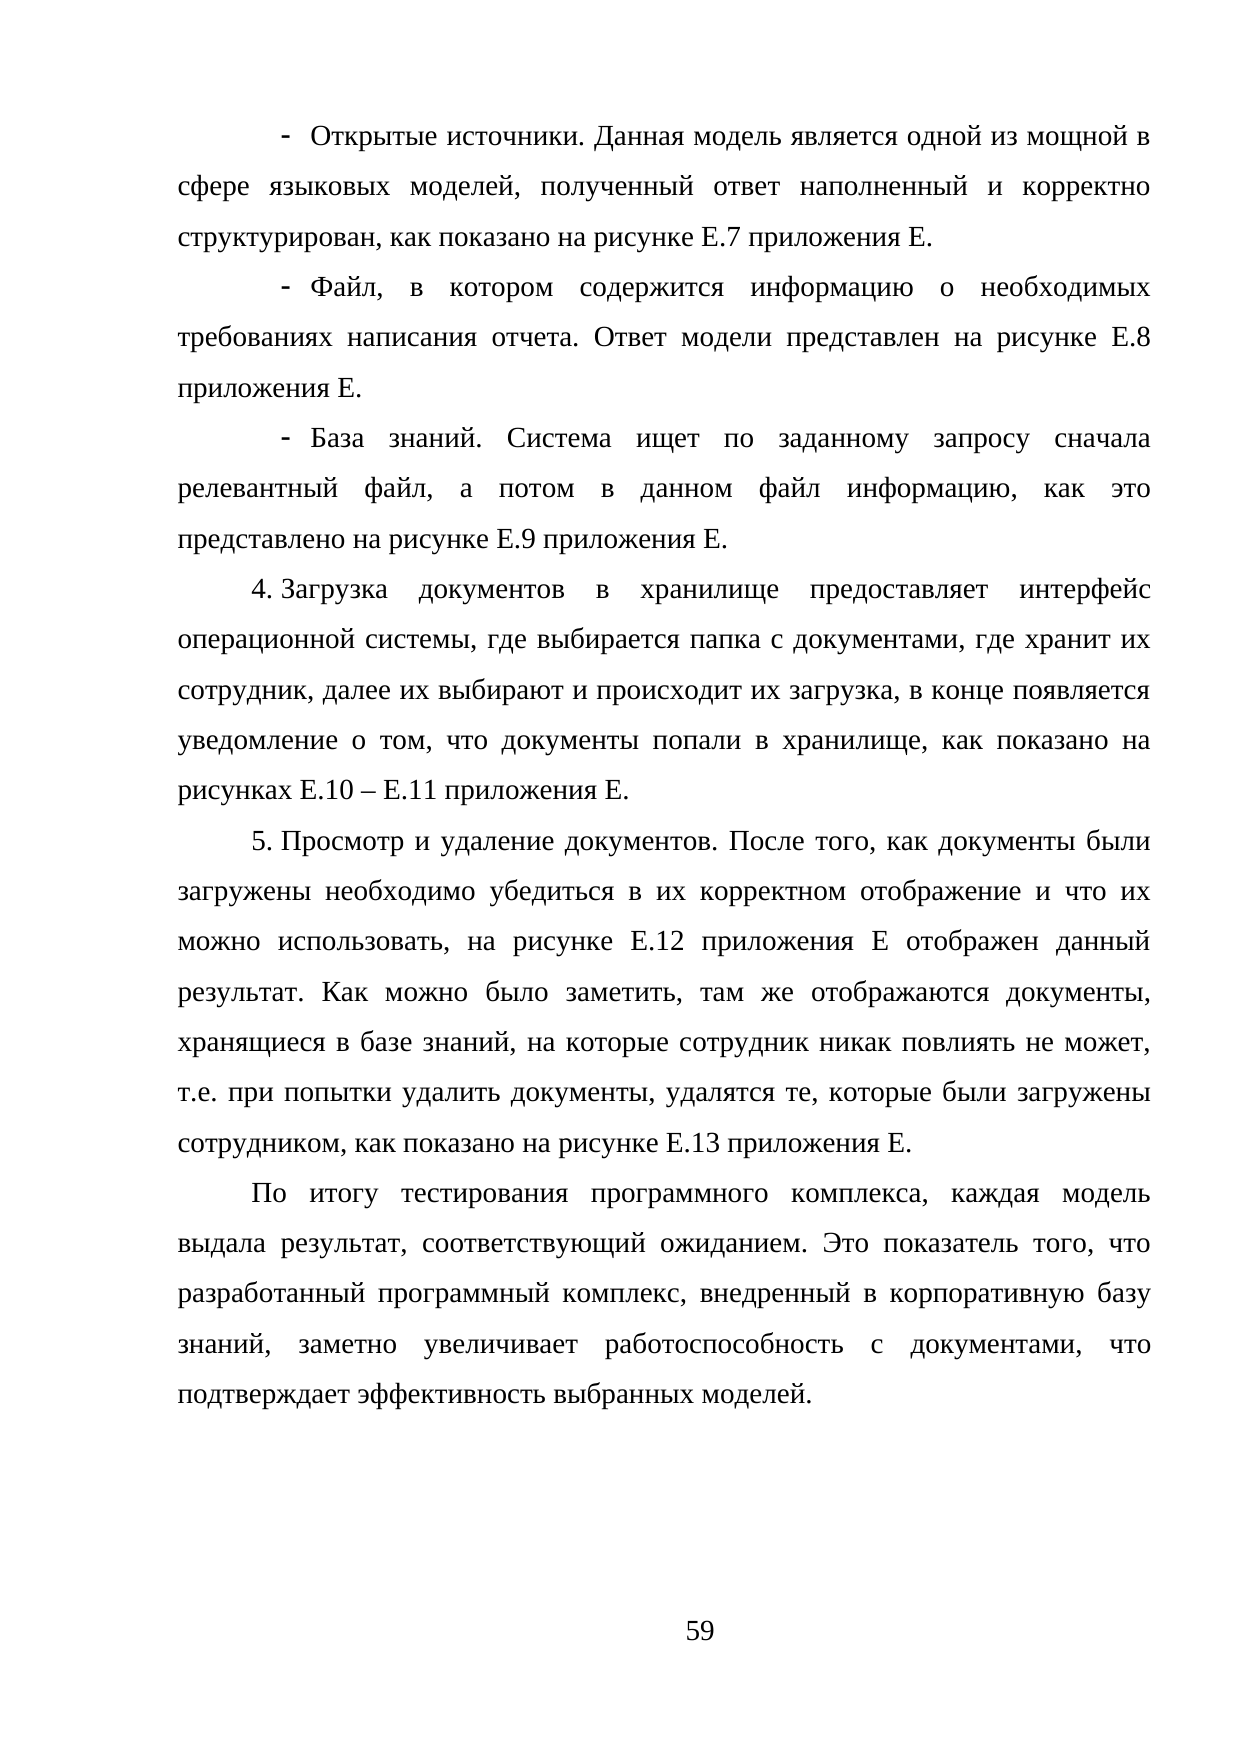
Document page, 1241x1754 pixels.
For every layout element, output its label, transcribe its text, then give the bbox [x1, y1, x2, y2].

list Файл, в котором содержится информацию о необходимых требованиях написания отчета. Ответ модели представлен на рисунке Е.8 приложения Е. [177, 269, 1152, 403]
list Загрузка документов в хранилище предоставляет интерфейс операционной системы, где выбирается папка с документами, где хранит их сотрудник, далее их выбирают и происходит их загрузка, в конце появляется уведомление о том, что документы попали в хранилище, как показано на рисунках Е.10 – Е.11 приложения Е. [177, 571, 1152, 806]
list База знаний. Система ищет по заданному запросу сначала релевантный файл, а потом в данном файл информацию, как это представлено на рисунке Е.9 приложения Е. [177, 420, 1152, 554]
text По итогу тестирования программного комплекса, каждая модель выдала результат, соответствующий ожиданием. Это показатель того, что разработанный программный комплекс, внедренный в корпоративную базу знаний, заметно увеличивает работоспособность с документами, что подтверждает эффективность выбранных моделей. [177, 1175, 1152, 1410]
list Открытые источники. Данная модель является одной из мощной в сфере языковых моделей, полученный ответ наполненный и корректно структурирован, как показано на рисунке Е.7 приложения Е. [177, 118, 1152, 252]
list Просмотр и удаление документов. После того, как документы были загружены необходимо убедиться в их корректном отображение и что их можно использовать, на рисунке Е.12 приложения Е отображен данный результат. Как можно было заметить, там же отображаются документы, хранящиеся в базе знаний, на которые сотрудник никак повлиять не может, т.е. при попытки удалить документы, удалятся те, которые были загружены сотрудником, как показано на рисунке Е.13 приложения Е. [177, 823, 1152, 1158]
